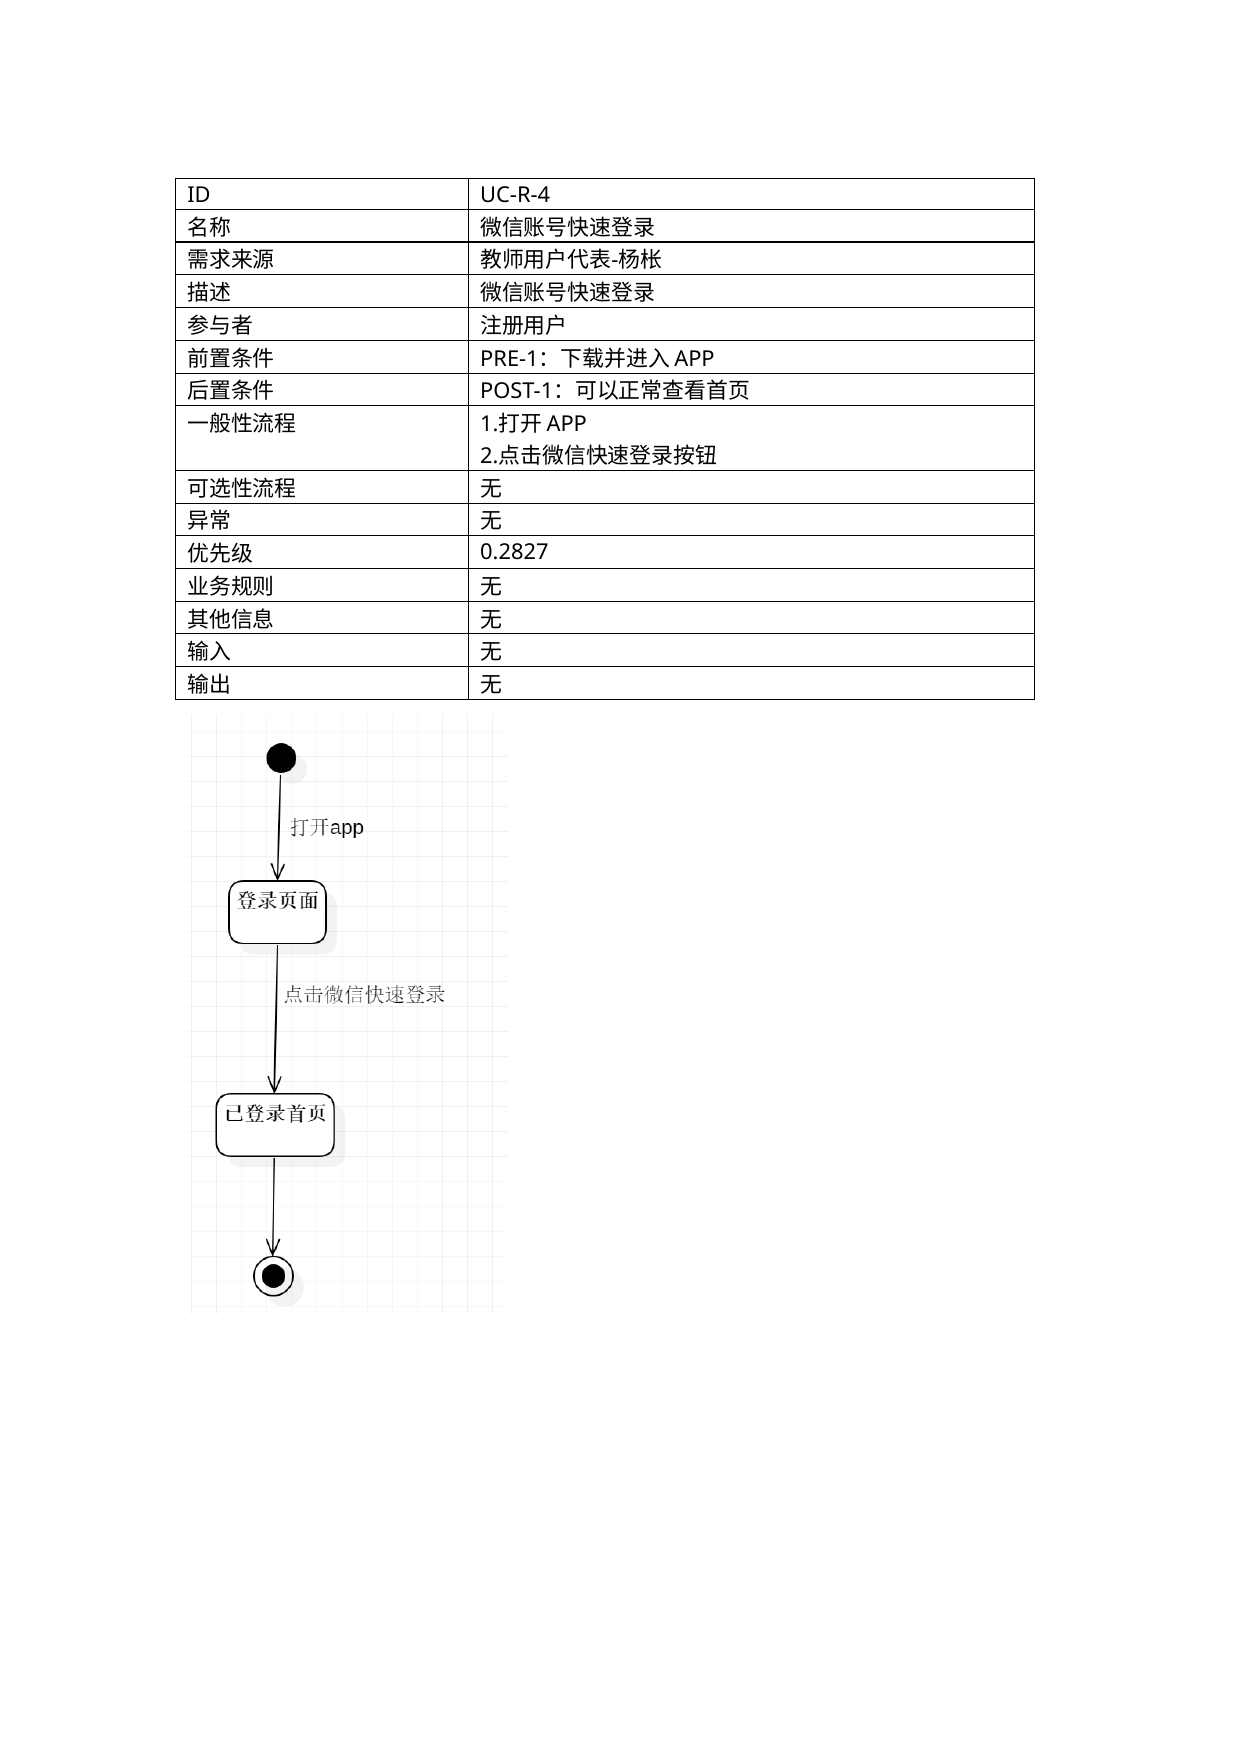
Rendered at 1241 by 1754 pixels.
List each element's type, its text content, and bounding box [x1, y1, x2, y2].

table_cell POST-1：可以正常查看首页 [469, 374, 1034, 405]
picture [187, 714, 508, 1314]
table_cell 名称 [176, 210, 468, 241]
table_cell 微信账号快速登录 [469, 210, 1034, 241]
table_cell 无 [469, 504, 1034, 535]
table_cell 输入 [176, 634, 468, 666]
table_cell 1.打开APP 2.点击微信快速登录按钮 [469, 406, 1034, 470]
table_cell PRE-1：下载并进入APP [469, 341, 1034, 372]
table_cell 无 [469, 569, 1034, 601]
table_cell 前置条件 [176, 341, 468, 372]
table_cell 后置条件 [176, 374, 468, 405]
table_cell 可选性流程 [176, 471, 468, 502]
table_cell 微信账号快速登录 [469, 275, 1034, 307]
table_cell 需求来源 [176, 243, 468, 274]
table_cell 无 [469, 602, 1034, 633]
table_cell 注册用户 [469, 308, 1034, 339]
table_cell 优先级 [176, 536, 468, 568]
table_cell 无 [469, 667, 1034, 699]
table_cell 教师用户代表-杨枨 [469, 243, 1034, 274]
table_cell 异常 [176, 504, 468, 535]
table_cell 一般性流程 [176, 406, 468, 470]
table_cell 其他信息 [176, 602, 468, 633]
table_cell 无 [469, 634, 1034, 666]
table_cell 输出 [176, 667, 468, 699]
table_cell 描述 [176, 275, 468, 307]
table_header ID [176, 179, 468, 209]
table_cell 业务规则 [176, 569, 468, 601]
table_cell 0.2827 [469, 536, 1034, 568]
table_header UC-R-4 [469, 179, 1034, 209]
table_cell 参与者 [176, 308, 468, 339]
table_cell 无 [469, 471, 1034, 502]
